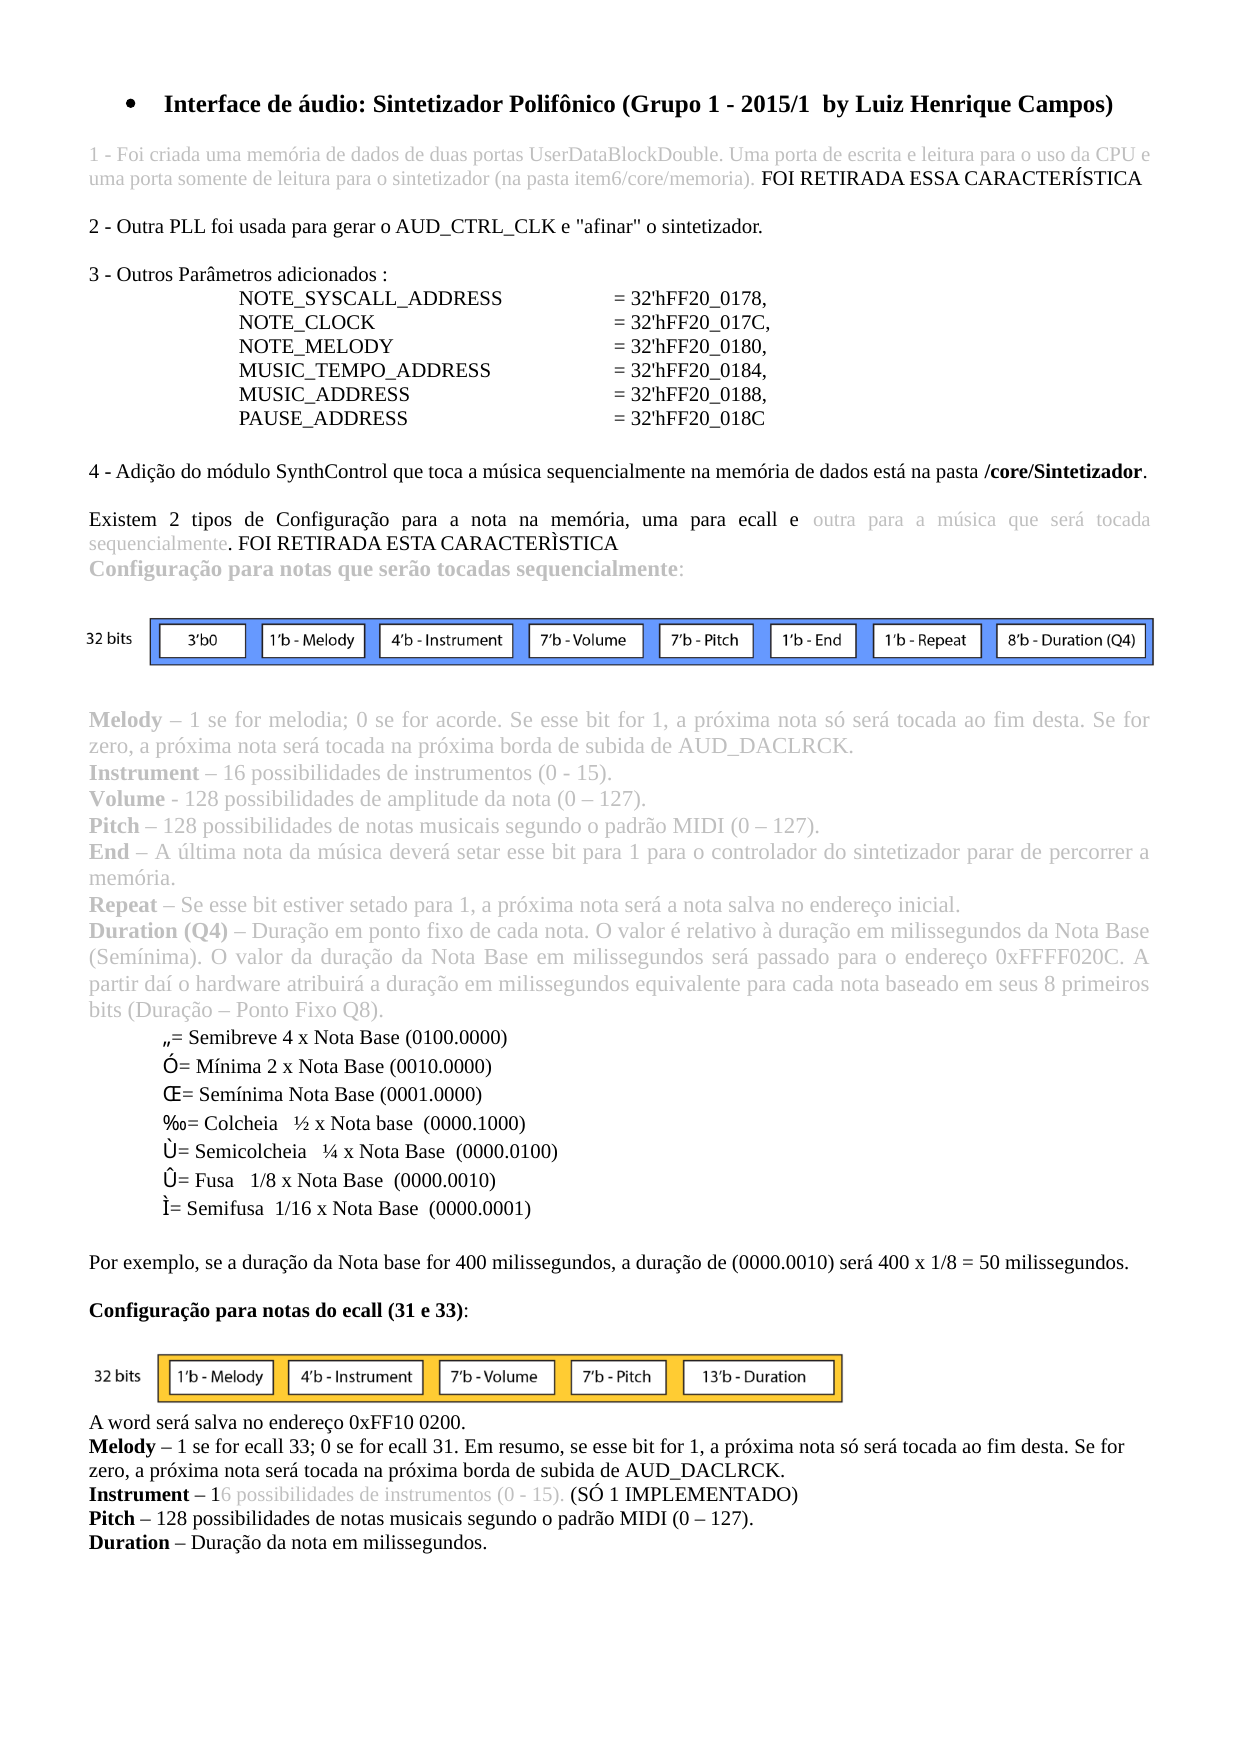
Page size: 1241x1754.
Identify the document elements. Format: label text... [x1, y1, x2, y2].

text Pitch – 128 possibilidades de notas musicais segundo o padrão MIDI (0 – 127). [89, 812, 1152, 838]
text Duration (Q4) – Duração em ponto fixo de cada nota. O valor é relativo à duração em milissegundos da Nota Base (Semínima). O valor da duração da Nota Base em milissegundos será passado para o endereço 0xFFFF020C. A partir daí o hardware atribuirá a duração em milissegundos equivalente para cada nota baseado em seus 8 primeiros bits (Duração – Ponto Fixo Q8). [89, 917, 1152, 1022]
text NOTE_CLOCK = 32'hFF20_017C, [89, 310, 1152, 334]
picture [88, 1346, 850, 1410]
text 2 - Outra PLL foi usada para gerar o AUD_CTRL_CLK e "afinar" o sintetizador. [89, 214, 1152, 238]
text Configuração para notas que serão tocadas sequencialmente: [89, 555, 1152, 582]
text 4 - Adição do módulo SynthControl que toca a música sequencialmente na memória de dados está na pasta /core/Sintetizador. [89, 459, 1152, 483]
text Repeat – Se esse bit estiver setado para 1, a próxima nota será a nota salva no endereço inicial. [89, 891, 1152, 917]
text Instrument – 16 possibilidades de instrumentos (0 - 15). [89, 759, 1152, 785]
text Û= Fusa 1/8 x Nota Base (0000.0010) [89, 1165, 1152, 1193]
text Melody – 1 se for ecall 33; 0 se for ecall 31. Em resumo, se esse bit for 1, a próxima nota só será tocada ao fim desta. Se for zero, a próxima nota será tocada na próxima borda de subida de AUD_DACLRCK. [89, 1434, 1152, 1482]
text End – A última nota da música deverá setar esse bit para 1 para o controlador do sintetizador parar de percorrer a memória. [89, 838, 1152, 891]
text A word será salva no endereço 0xFF10 0200. [89, 1410, 1152, 1434]
text MUSIC_TEMPO_ADDRESS = 32'hFF20_0184, [89, 358, 1152, 382]
text Ó= Mínima 2 x Nota Base (0010.0000) [89, 1051, 1152, 1079]
text NOTE_SYSCALL_ADDRESS = 32'hFF20_0178, [89, 286, 1152, 310]
text Ù= Semicolcheia ¼ x Nota Base (0000.0100) [89, 1136, 1152, 1165]
text 3 - Outros Parâmetros adicionados : [89, 262, 1152, 286]
text Por exemplo, se a duração da Nota base for 400 milissegundos, a duração de (0000.0010) será 400 x 1/8 = 50 milissegundos. [89, 1250, 1152, 1274]
text ‰= Colcheia ½ x Nota base (0000.1000) [89, 1108, 1152, 1136]
text Instrument – 16 possibilidades de instrumentos (0 - 15). (SÓ 1 IMPLEMENTADO) [89, 1482, 1152, 1506]
text PAUSE_ADDRESS = 32'hFF20_018C [164, 406, 1152, 430]
text 1 - Foi criada uma memória de dados de duas portas UserDataBlockDouble. Uma porta de escrita e leitura para o uso da CPU e uma porta somente de leitura para o sintetizador (na pasta item6/core/memoria). FOI RETIRADA ESSA CARACTERÍSTICA [89, 141, 1152, 189]
text Œ= Semínima Nota Base (0001.0000) [89, 1079, 1152, 1108]
text Existem 2 tipos de Configuração para a nota na memória, uma para ecall e outra para a música que será tocada sequencialmente. FOI RETIRADA ESTA CARACTERÌSTICA [89, 507, 1152, 555]
text Configuração para notas do ecall (31 e 33): [89, 1298, 1152, 1322]
list Interface de áudio: Sintetizador Polifônico (Grupo 1 - 2015/1 by Luiz Henrique Campos) [126, 89, 1152, 117]
text Duration – Duração da nota em milissegundos. [89, 1530, 1152, 1554]
text Volume - 128 possibilidades de amplitude da nota (0 – 127). [89, 785, 1152, 812]
text „= Semibreve 4 x Nota Base (0100.0000) [89, 1022, 1152, 1051]
text Melody – 1 se for melodia; 0 se for acorde. Se esse bit for 1, a próxima nota só será tocada ao fim desta. Se for zero, a próxima nota será tocada na próxima borda de subida de AUD_DACLRCK. [89, 706, 1152, 759]
text NOTE_MELODY = 32'hFF20_0180, [89, 334, 1152, 358]
text MUSIC_ADDRESS = 32'hFF20_0188, [89, 382, 1152, 406]
picture [80, 611, 1161, 673]
text Ì= Semifusa 1/16 x Nota Base (0000.0001) [89, 1193, 1152, 1222]
text Pitch – 128 possibilidades de notas musicais segundo o padrão MIDI (0 – 127). [89, 1506, 1152, 1530]
